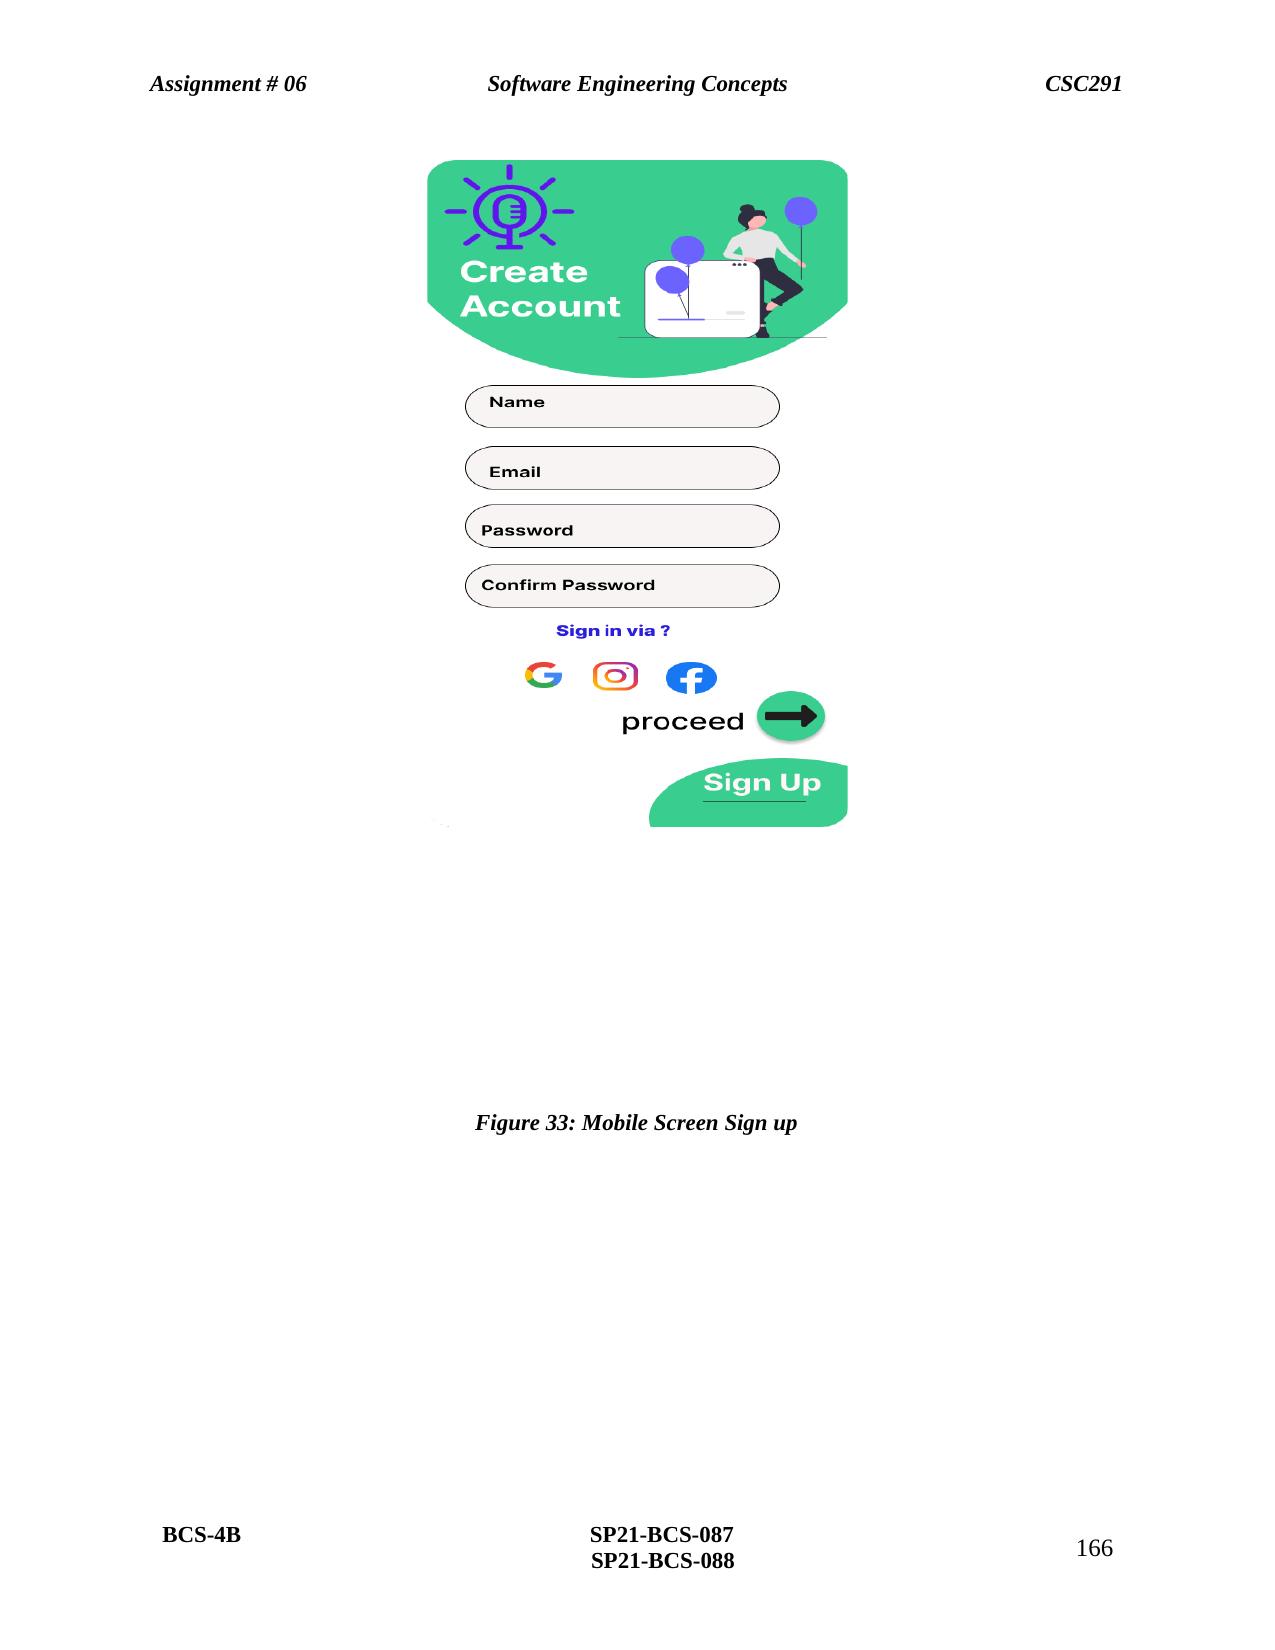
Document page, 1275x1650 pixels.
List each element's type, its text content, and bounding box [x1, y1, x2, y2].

picture [427, 150, 848, 827]
text Figure 33: Mobile Screen Sign up [150, 1108, 1125, 1135]
